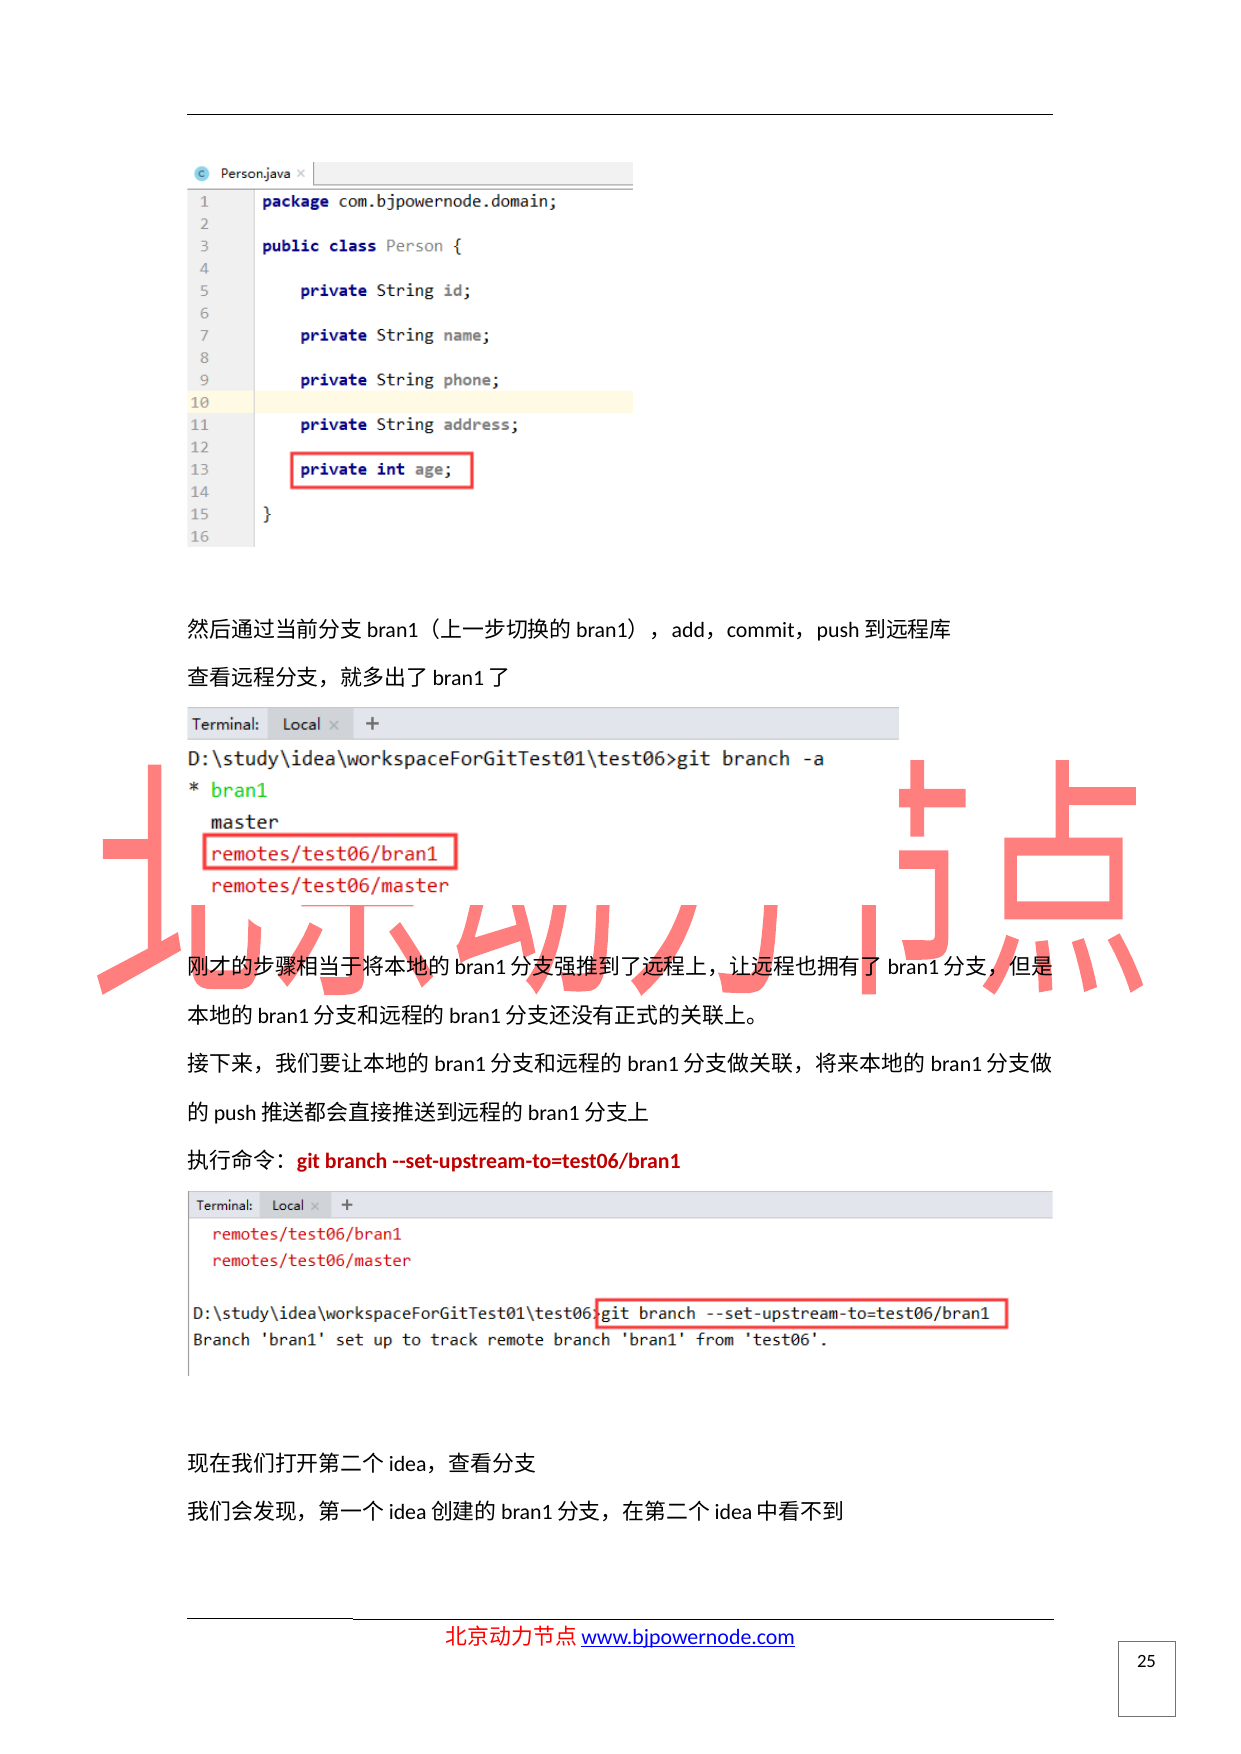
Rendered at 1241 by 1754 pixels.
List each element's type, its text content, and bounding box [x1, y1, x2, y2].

picture [187, 1191, 1053, 1376]
text 接下来，我们要让本地的bran1分支和远程的bran1分支做关联，将来本地的bran1分支做的push推送都会直接推送到远程的bran1分支上 [187, 1046, 1053, 1127]
text 现在我们打开第二个idea，查看分支 [187, 1445, 1053, 1478]
text 刚才的步骤相当于将本地的bran1分支强推到了远程上，让远程也拥有了bran1分支，但是本地的bran1分支和远程的bran1分支还没有正式的关联上。 [187, 949, 1053, 1030]
text 执行命令：git branch --set-upstream-to=test06/bran1 [187, 1143, 1053, 1175]
text 查看远程分支，就多出了bran1了 [187, 659, 1053, 692]
picture [187, 707, 899, 905]
picture [187, 162, 633, 547]
text 然后通过当前分支bran1（上一步切换的bran1），add，commit，push到远程库 [187, 611, 1053, 644]
text 我们会发现，第一个idea创建的bran1分支，在第二个idea中看不到 [187, 1494, 1053, 1526]
